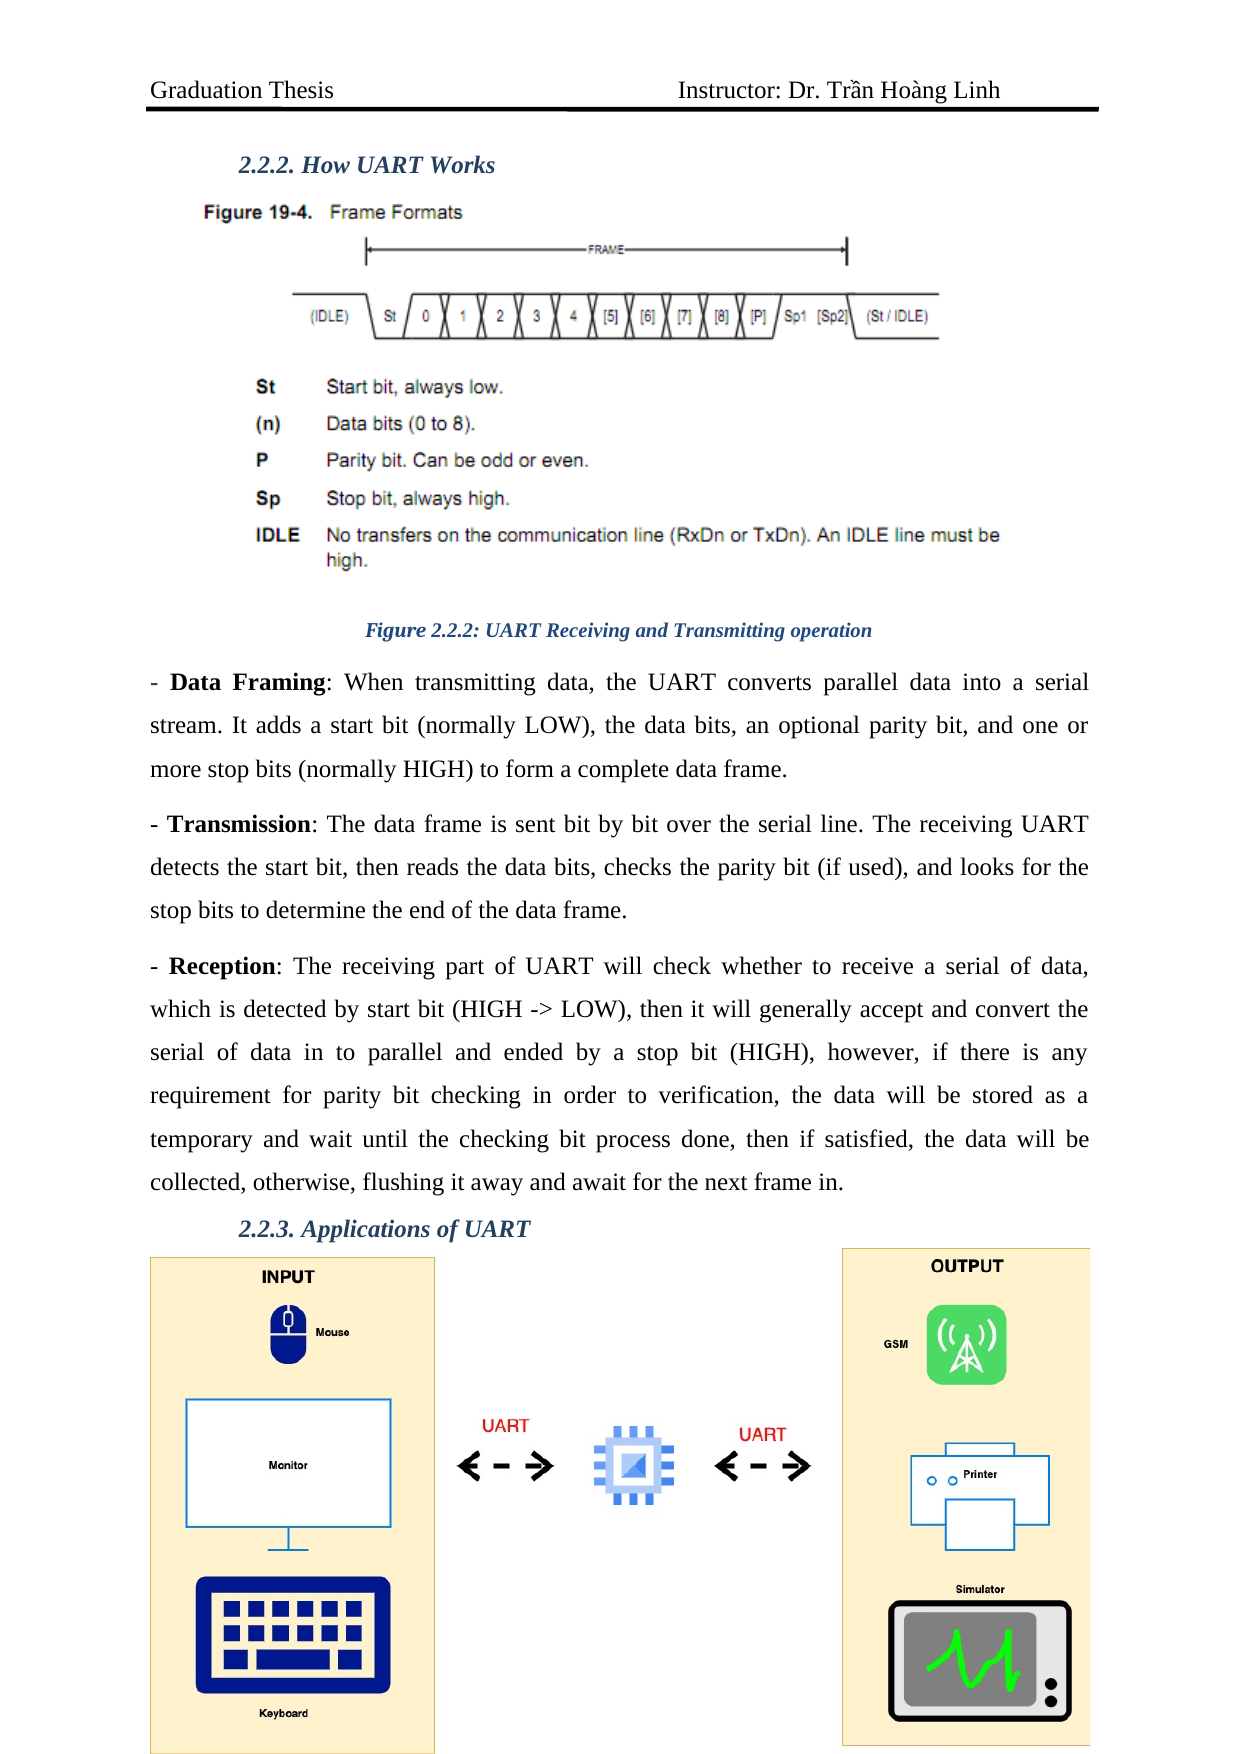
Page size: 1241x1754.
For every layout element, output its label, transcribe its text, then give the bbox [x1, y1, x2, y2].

subtitle - Data Framing: When transmitting data, the UART converts parallel data into a serial stream. It adds a start bit (normally LOW), the data bits, an optional parity bit, and one or more stop bits (normally HIGH) to form a complete data frame. [150, 667, 1090, 782]
subtitle - Reception: The receiving part of UART will check whether to receive a serial of data, which is detected by start bit (HIGH -> LOW), then it will generally accept and convert the serial of data in to parallel and ended by a stop bit (HIGH), however, if there is any requirement for parity bit checking in order to verification, the data will be stored as a temporary and wait until the checking bit process done, then if satisfied, the data will be collected, otherwise, flushing it away and await for the next frame in. [150, 951, 1090, 1196]
subtitle 2.2.2. How UART Works [150, 150, 1090, 179]
subtitle - Transmission: The data frame is sent bit by bit over the serial line. The receiving UART detects the start bit, then reads the data bits, checks the parity bit (if used), and looks for the stop bits to determine the end of the data frame. [150, 809, 1090, 924]
picture [192, 197, 1027, 580]
subtitle 2.2.3. Applications of UART [150, 1214, 1090, 1243]
picture [150, 1248, 1091, 1754]
